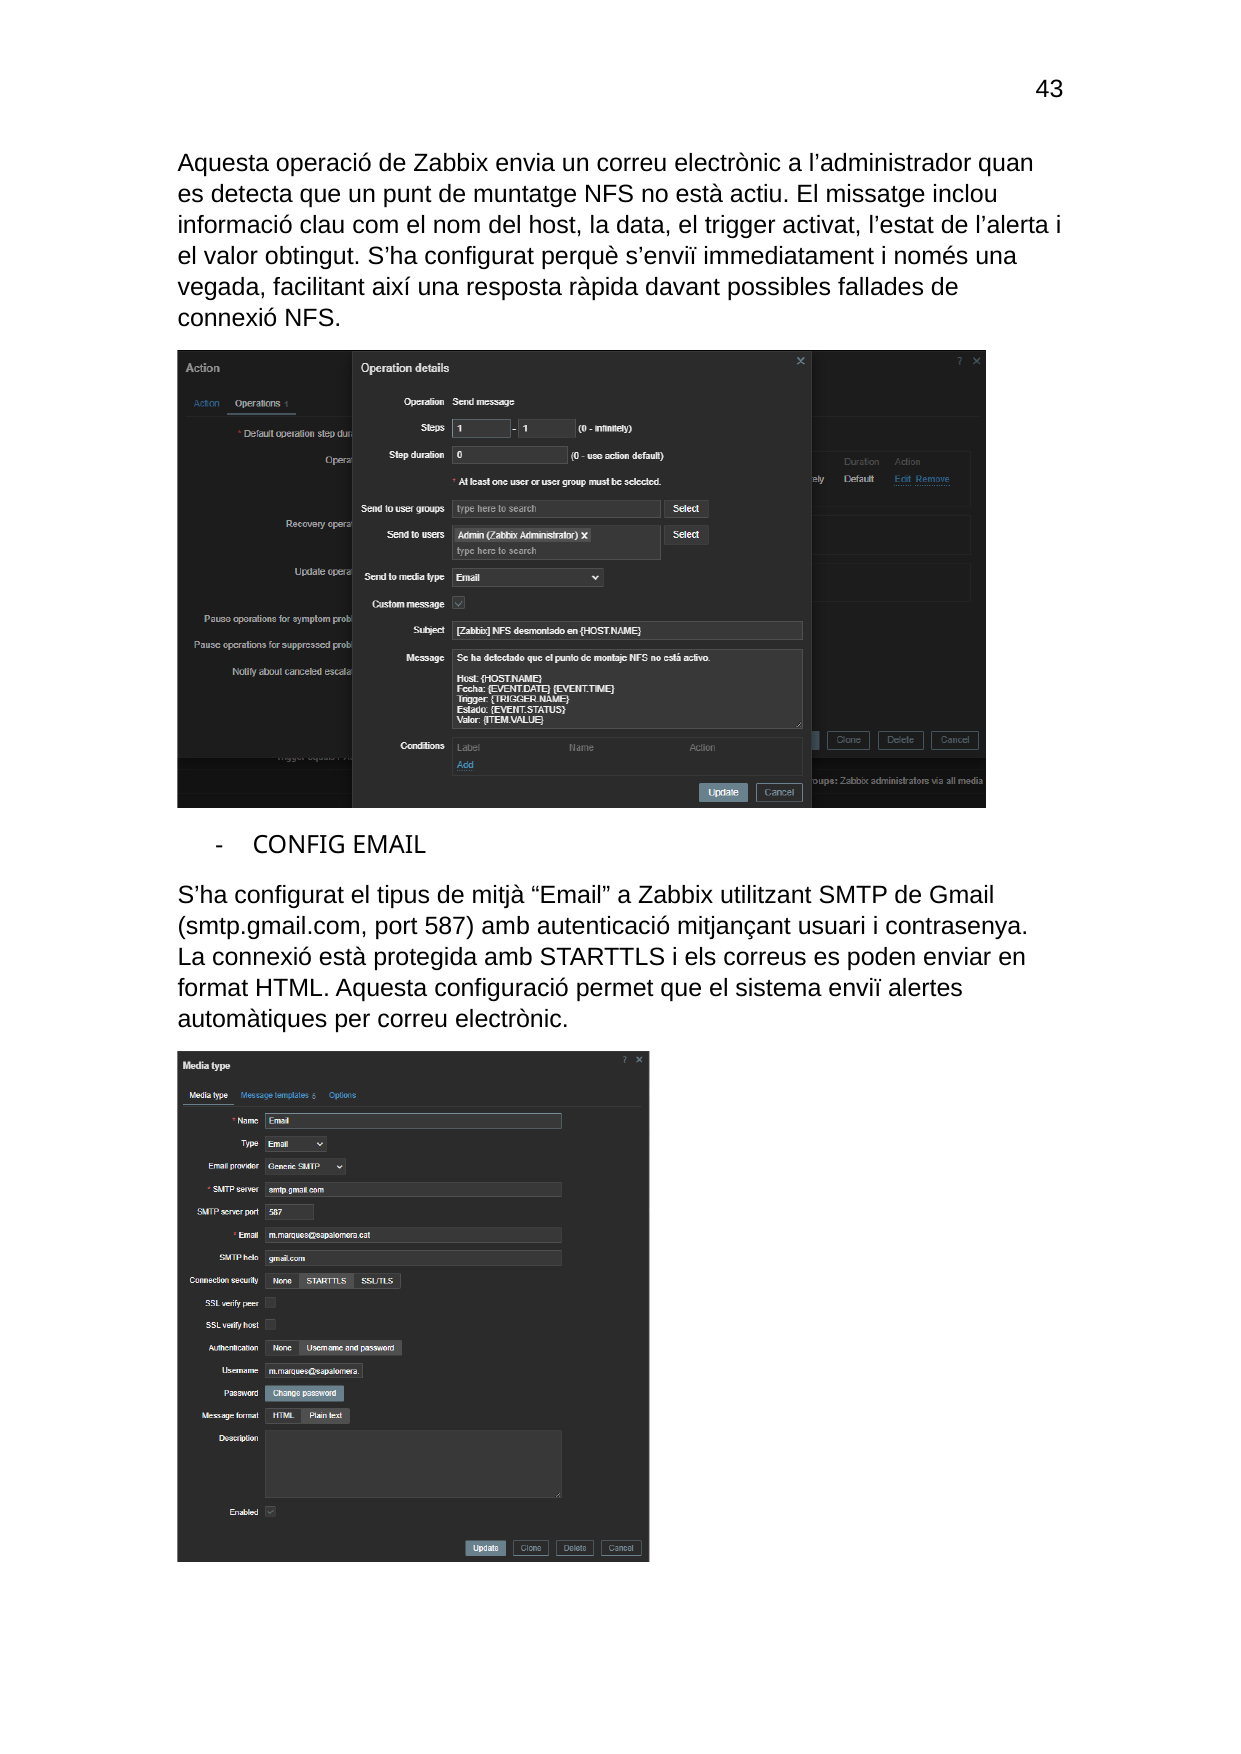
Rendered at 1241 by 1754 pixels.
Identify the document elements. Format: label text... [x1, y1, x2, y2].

text S’ha configurat el tipus de mitjà “Email” a Zabbix utilitzant SMTP de Gmail (smtp.gmail.com, port 587) amb autenticació mitjançant usuari i contrasenya. La connexió està protegida amb STARTTLS i els correus es poden enviar en format HTML. Aquesta configuració permet que el sistema enviï alertes automàtiques per correu electrònic. [177, 880, 1063, 1033]
picture [177, 1051, 650, 1562]
picture [177, 350, 986, 808]
list CONFIG EMAIL [215, 826, 1063, 861]
text Aquesta operació de Zabbix envia un correu electrònic a l’administrador quan es detecta que un punt de muntatge NFS no està actiu. El missatge inclou informació clau com el nom del host, la data, el trigger activat, l’estat de l’alerta i el valor obtingut. S’ha configurat perquè s’enviï immediatament i només una vegada, facilitant així una resposta ràpida davant possibles fallades de connexió NFS. [177, 148, 1063, 332]
